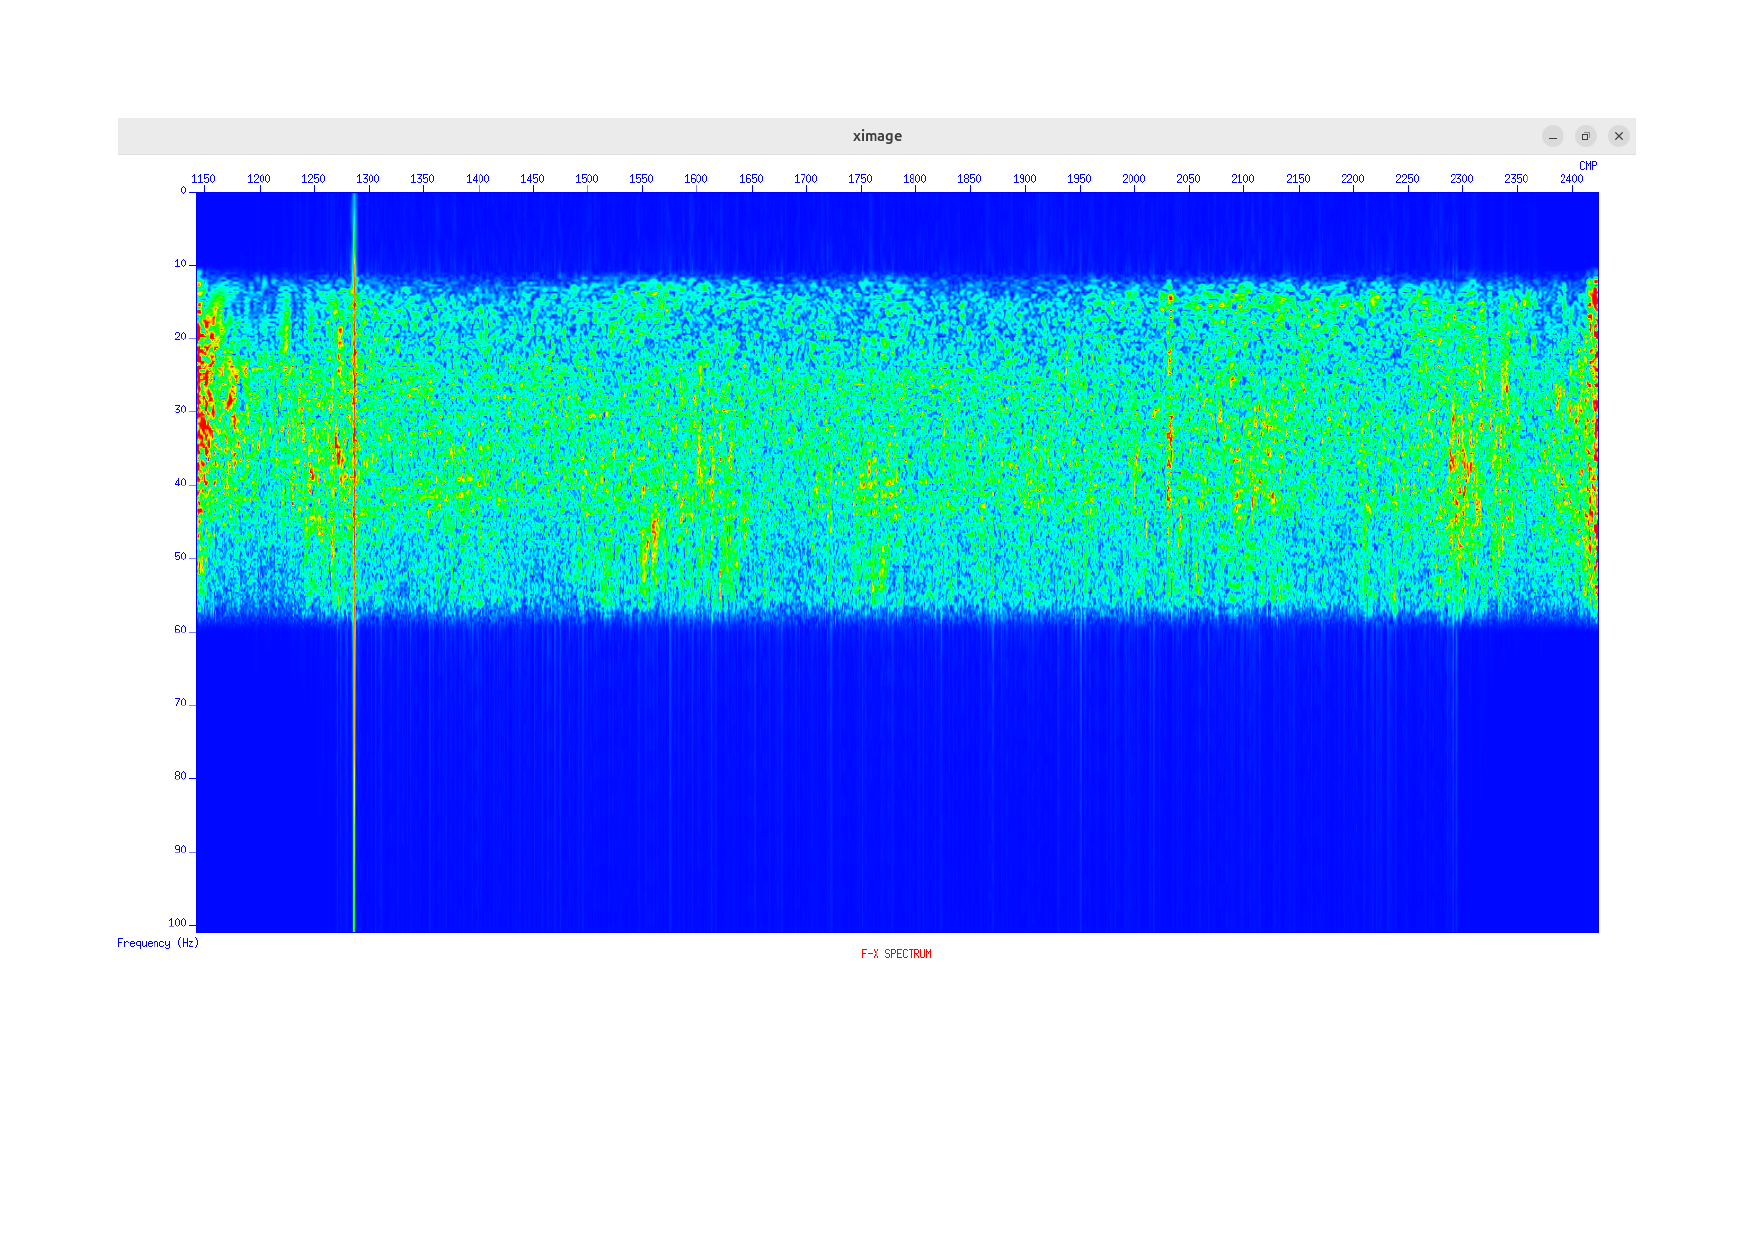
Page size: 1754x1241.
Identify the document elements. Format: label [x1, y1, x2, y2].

picture [118, 118, 1636, 963]
